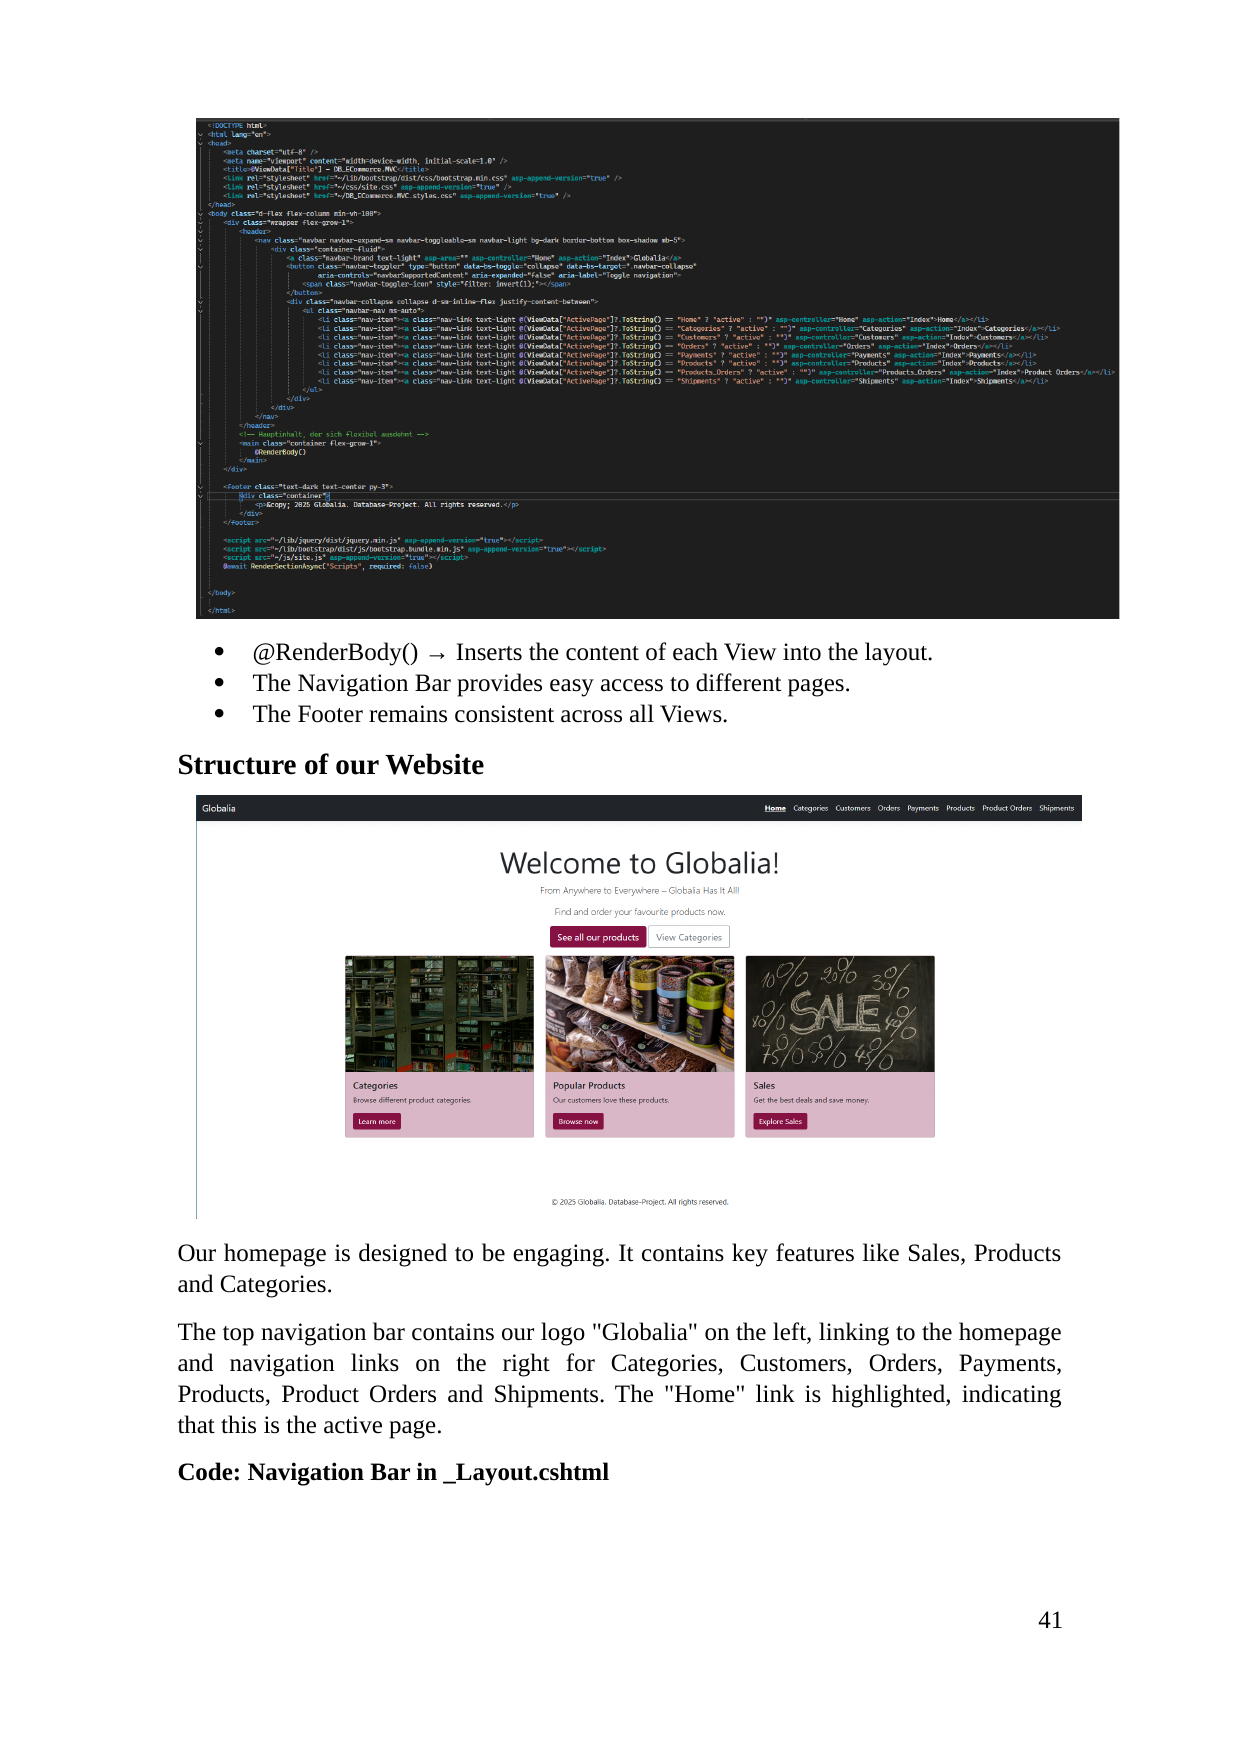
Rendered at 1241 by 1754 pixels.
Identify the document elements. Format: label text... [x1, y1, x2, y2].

list @RenderBody() → Inserts the content of each View into the layout. [215, 637, 1063, 666]
list The Footer remains consistent across all Views. [215, 699, 1063, 728]
subtitle Structure of our Website [177, 747, 1063, 780]
text Our homepage is designed to be engaging. It contains key features like Sales, Products and Categories. [177, 1238, 1063, 1298]
text The top navigation bar contains our logo "Globalia" on the left, linking to the homepage and navigation links on the right for Categories, Customers, Orders, Payments, Products, Product Orders and Shipments. The "Home" link is highlighted, indicating that this is the active page. [177, 1317, 1063, 1438]
text Code: Navigation Bar in _Layout.cshtml [177, 1457, 1063, 1486]
list The Navigation Bar provides easy access to different pages. [215, 668, 1063, 697]
